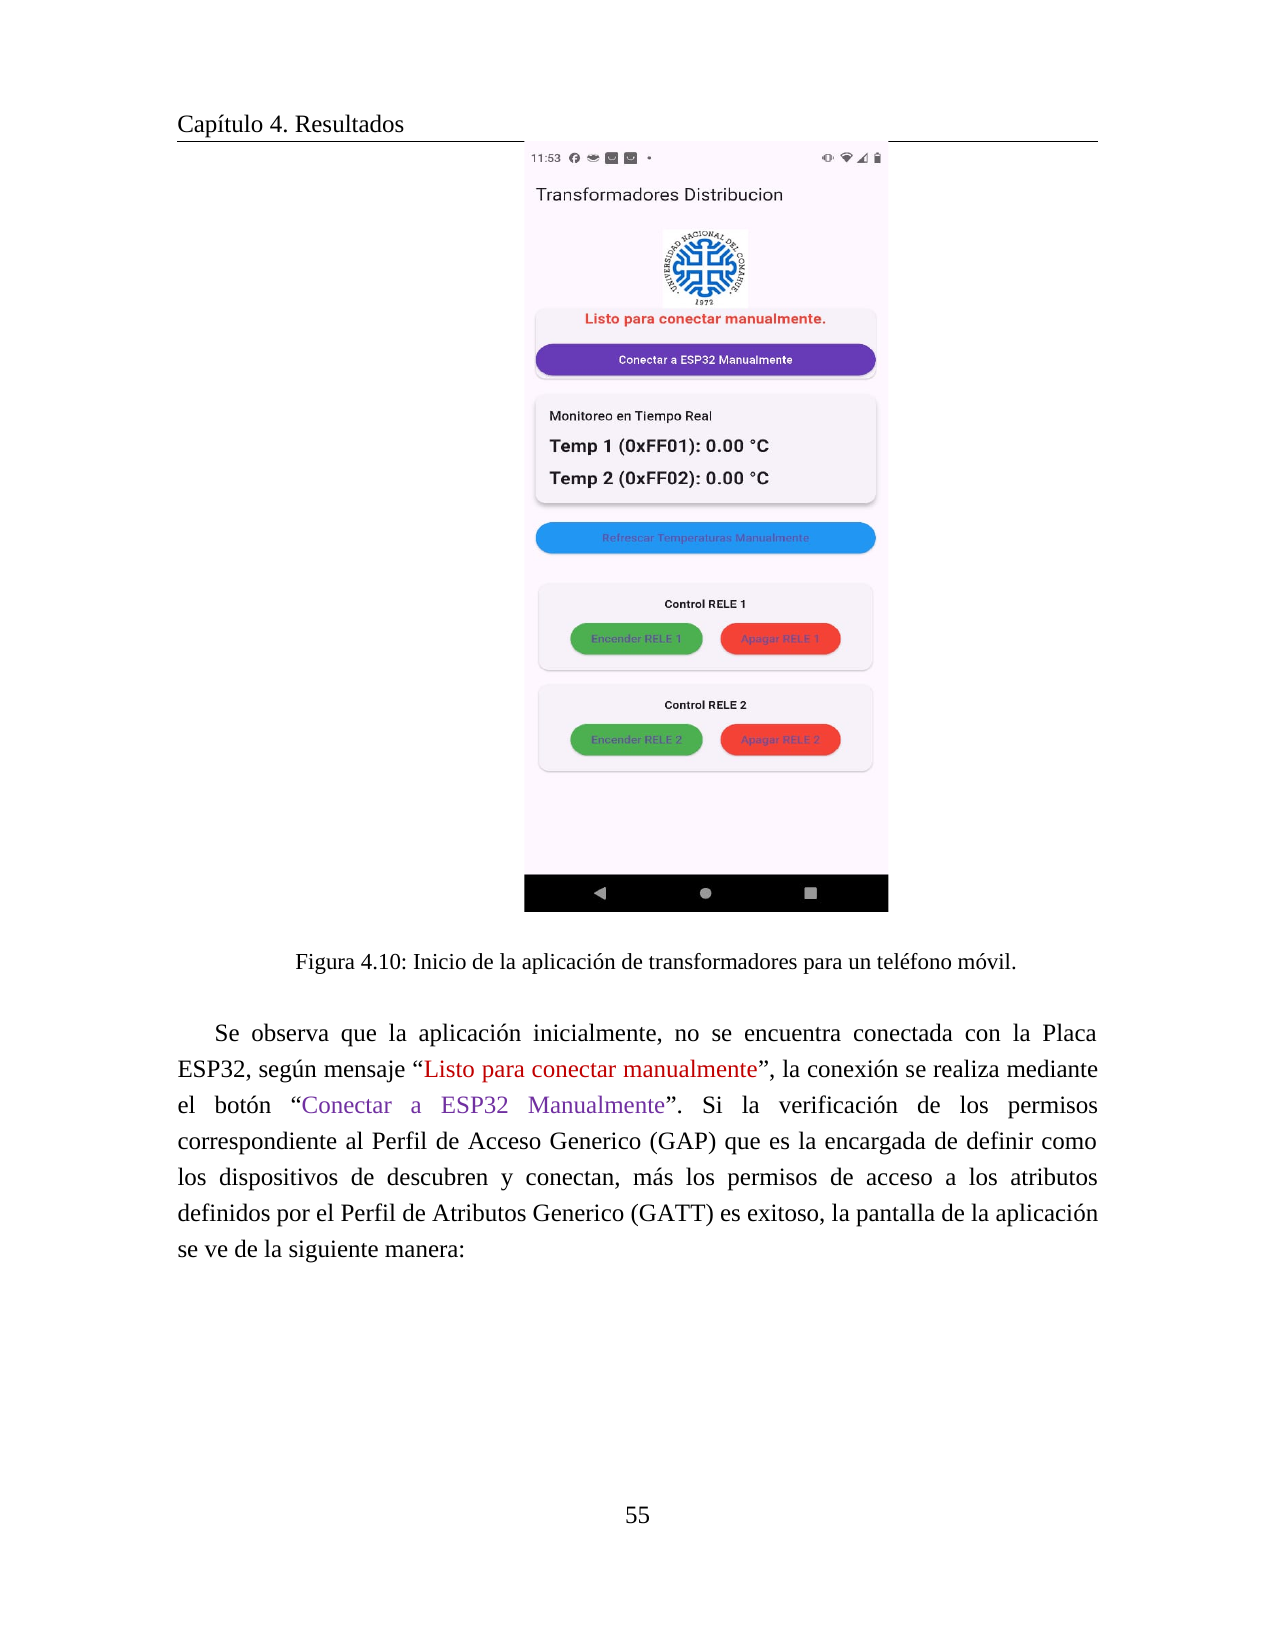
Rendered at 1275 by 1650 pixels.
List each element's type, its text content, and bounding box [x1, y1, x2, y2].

text Se observa que la aplicación inicialmente, no se encuentra conectada con la Placa ESP32, según mensaje “Listo para conectar manualmente”, la conexión se realiza mediante el botón “Conectar a ESP32 Manualmente”. Si la verificación de los permisos correspondiente al Perfil de Acceso Generico (GAP) que es la encargada de definir como los dispositivos de descubren y conectan, más los permisos de acceso a los atributos definidos por el Perfil de Atributos Generico (GATT) es exitoso, la pantalla de la aplicación se ve de la siguiente manera: [177, 1018, 1098, 1263]
picture [524, 141, 889, 912]
text Figura 4.10: Inicio de la aplicación de transformadores para un teléfono móvil. [177, 948, 1098, 974]
